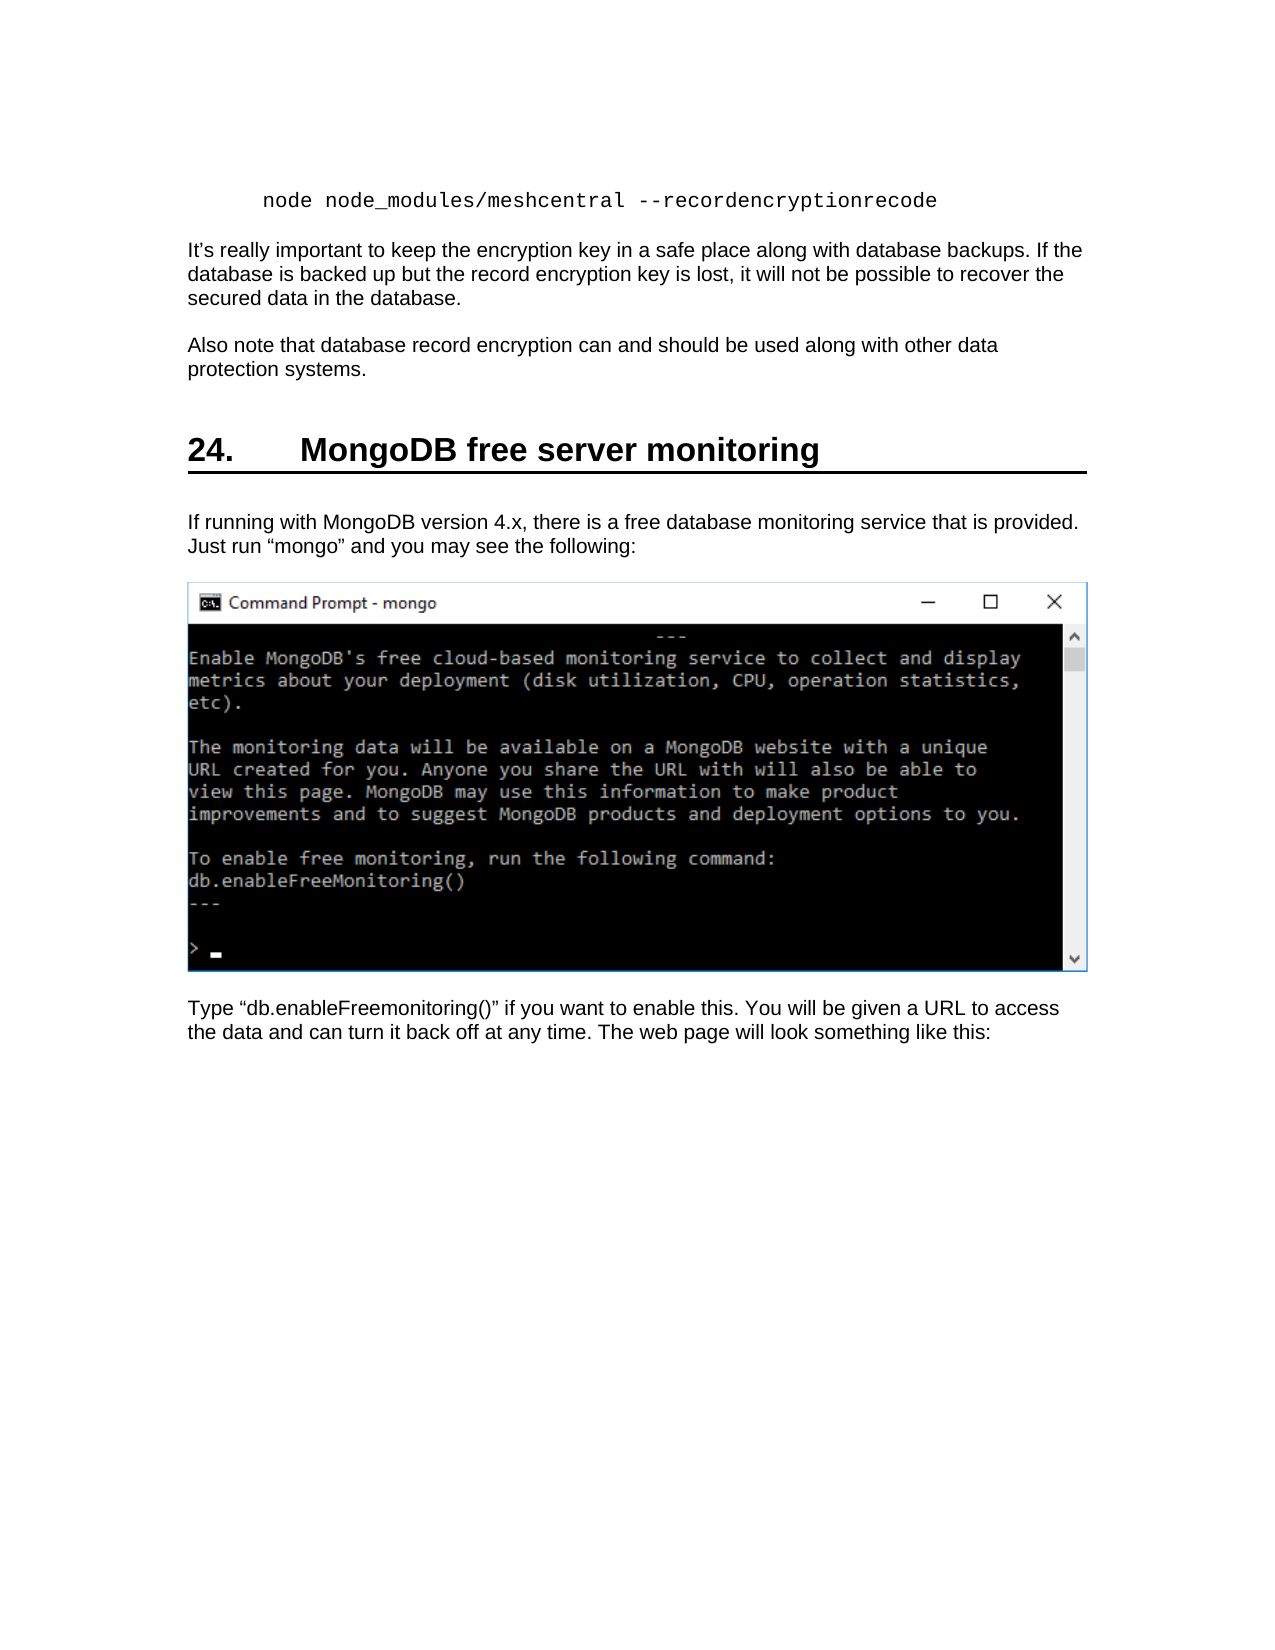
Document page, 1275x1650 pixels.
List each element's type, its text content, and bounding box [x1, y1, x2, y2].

subtitle MongoDB free server monitoring [187, 430, 1087, 474]
text If running with MongoDB version 4.x, there is a free database monitoring service that is provided. Just run “mongo” and you may see the following: [187, 510, 1087, 558]
text Type “db.enableFreemonitoring()” if you want to enable this. You will be given a URL to access the data and can turn it back off at any time. The web page will look something like this: [187, 996, 1087, 1044]
text Also note that database record encryption can and should be used along with other data protection systems. [187, 333, 1087, 381]
text node node_modules/meshcentral --recordencryptionrecode [187, 190, 1087, 213]
text It’s really important to keep the encryption key in a safe place along with database backups. If the database is backed up but the record encryption key is lost, it will not be possible to recover the secured data in the database. [187, 237, 1087, 309]
picture [187, 582, 1088, 972]
